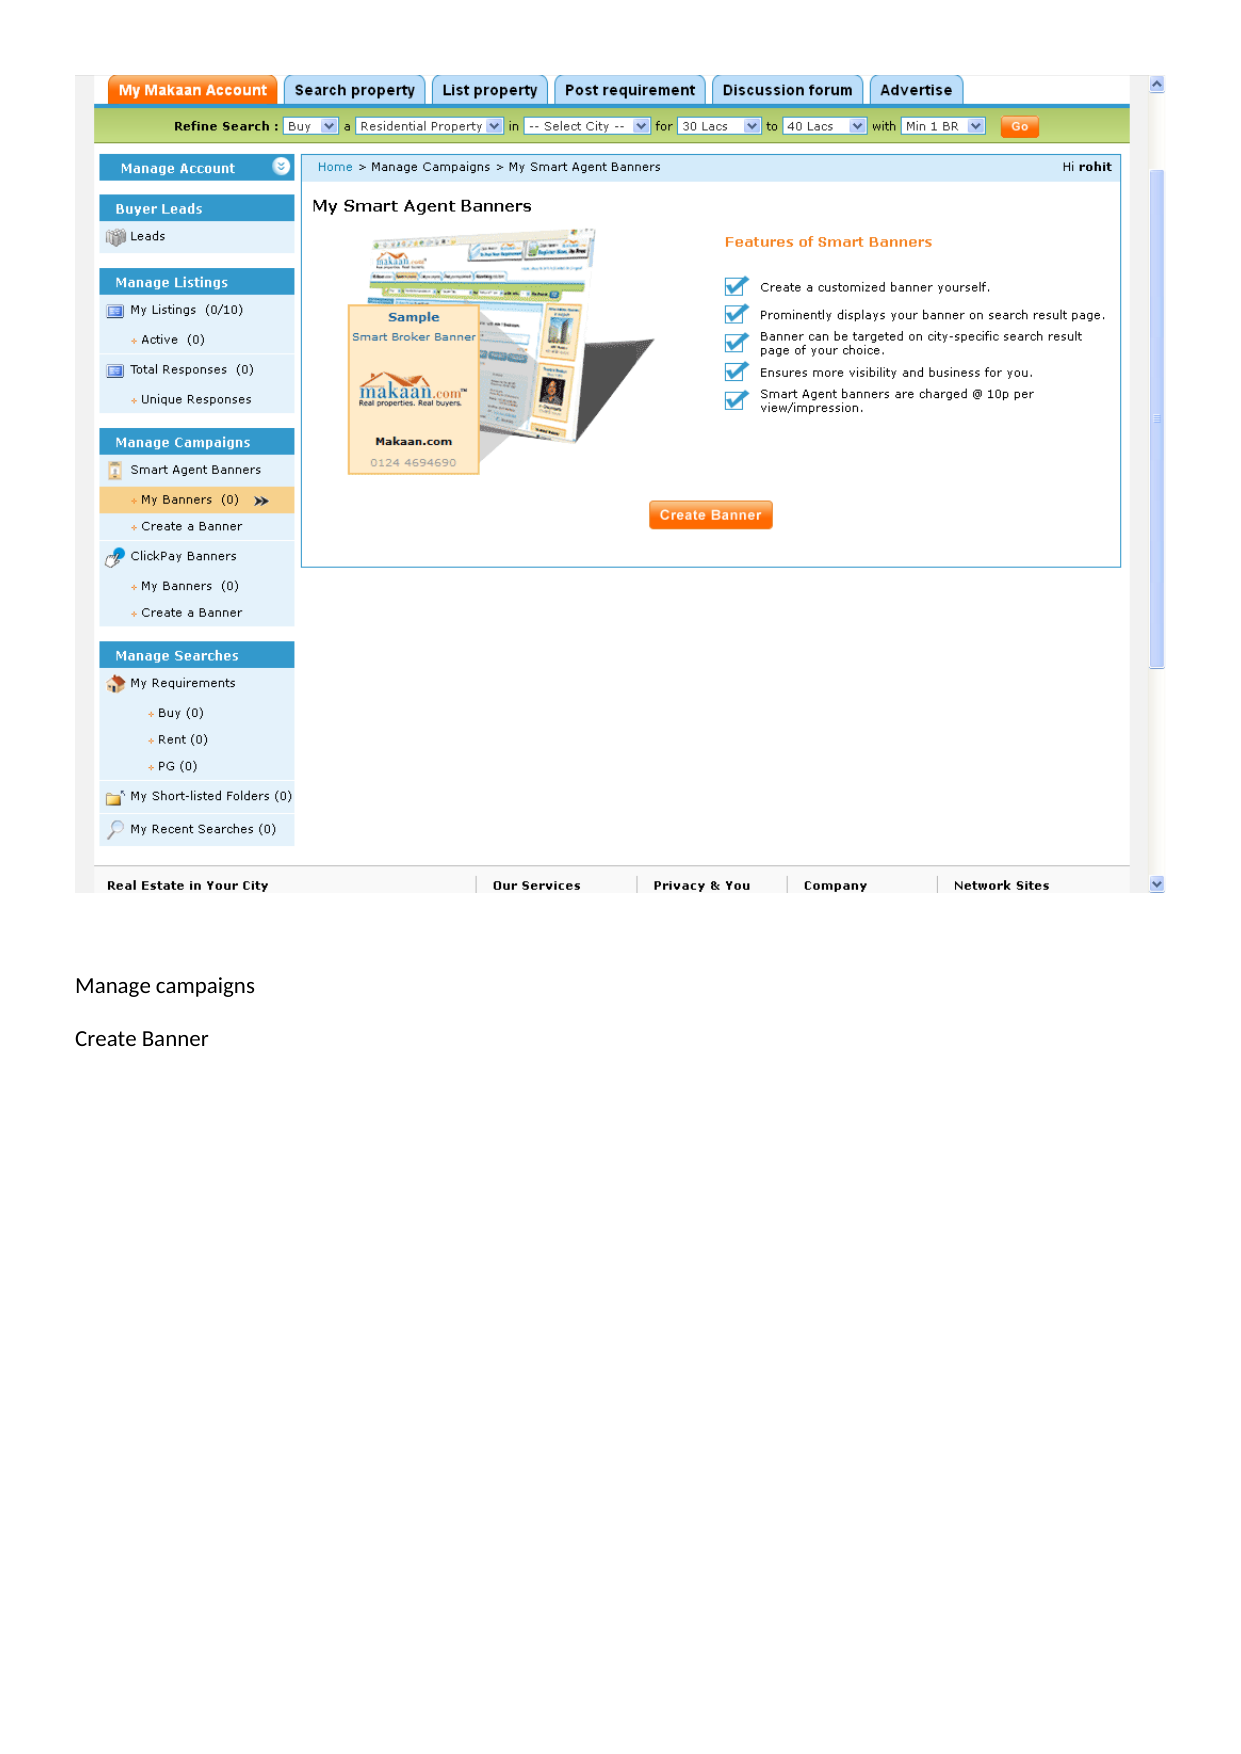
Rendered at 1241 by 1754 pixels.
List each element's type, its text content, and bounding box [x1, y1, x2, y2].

picture [75, 75, 1166, 893]
text Manage campaigns [75, 971, 1165, 999]
text Create Banner [75, 1024, 1165, 1052]
